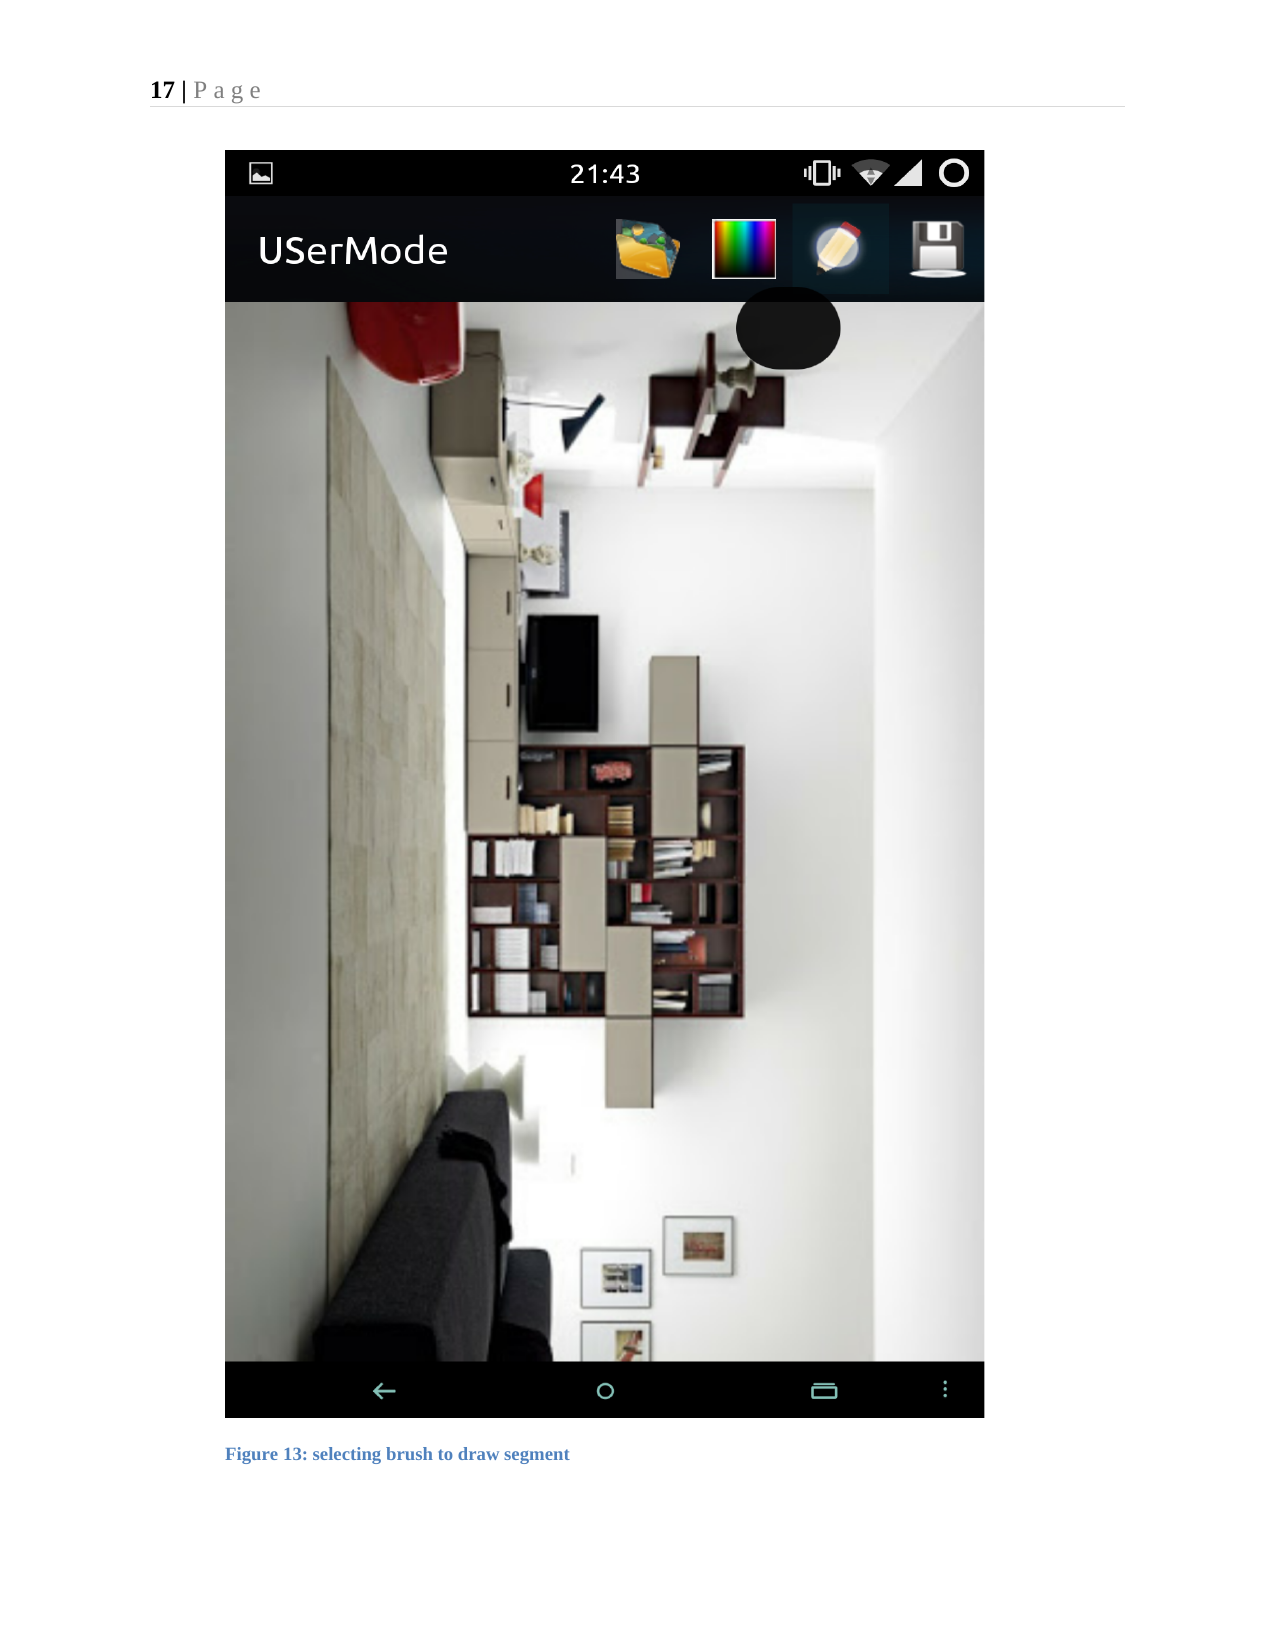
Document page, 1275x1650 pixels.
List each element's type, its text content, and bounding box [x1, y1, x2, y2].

picture [225, 150, 985, 1418]
text Figure 14: selecting brush to draw segment [150, 1443, 1125, 1464]
